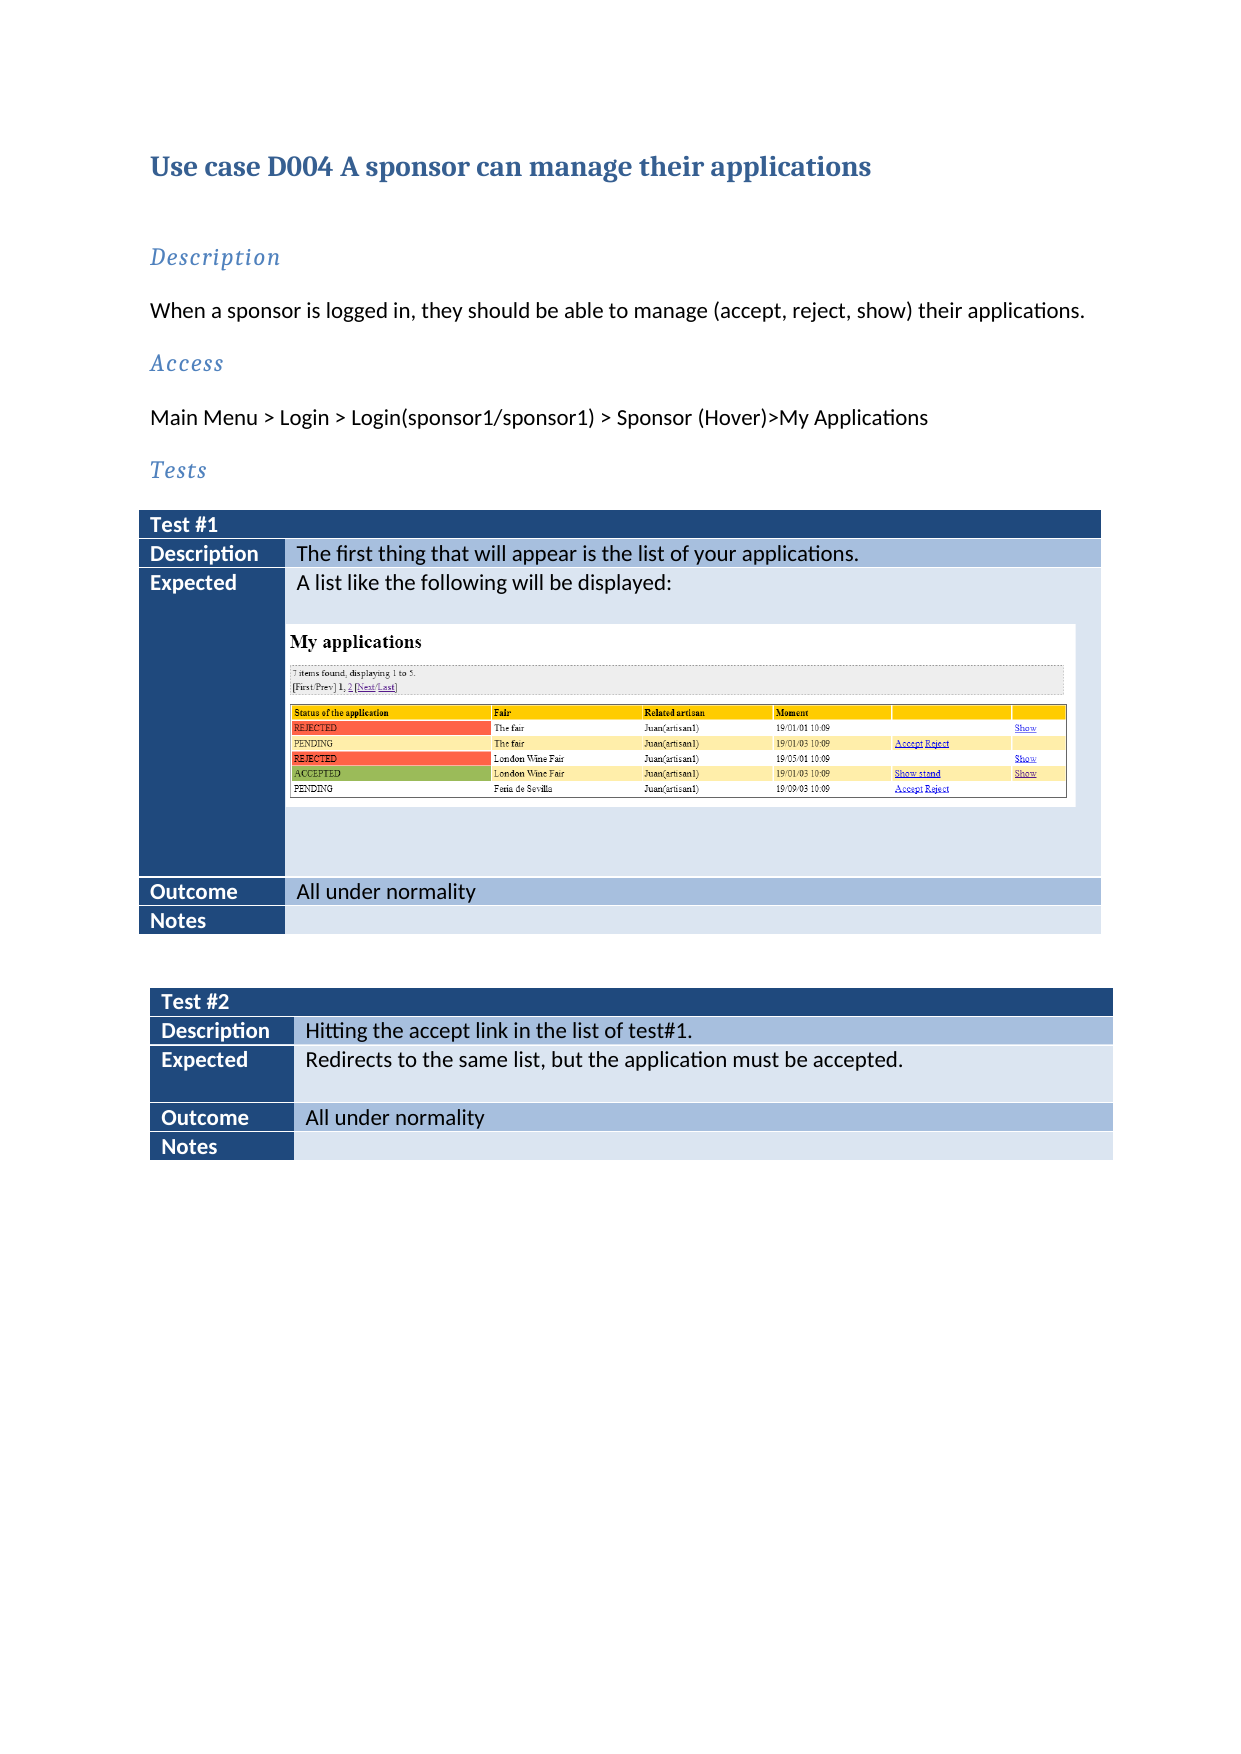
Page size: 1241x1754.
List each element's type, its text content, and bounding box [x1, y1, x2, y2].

table_cell Description [139, 539, 285, 567]
table_cell Outcome [139, 878, 285, 905]
table_header Test #2 [150, 988, 1113, 1016]
table_cell The first thing that will appear is the list of your applications. [285, 539, 1101, 567]
table_cell Notes [150, 1132, 294, 1160]
table_cell All under normality [285, 878, 1101, 905]
table_cell Description [150, 1017, 294, 1044]
table_cell Redirects to the same list, but the application must be accepted. [294, 1046, 1113, 1102]
text When a sponsor is logged in, they should be able to manage (accept, reject, show) their applications. [150, 296, 1090, 324]
table_cell All under normality [294, 1103, 1113, 1131]
table_cell [294, 1132, 1113, 1160]
subtitle Access [150, 349, 1090, 378]
table_cell Expected [150, 1046, 294, 1102]
table_header Test #1 [139, 510, 1101, 538]
text Main Menu > Login > Login(sponsor1/sponsor1) > Sponsor (Hover)>My Applications [150, 403, 1090, 431]
subtitle Tests [150, 456, 1090, 485]
picture [285, 624, 1075, 806]
table_cell Hitting the accept link in the list of test#1. [294, 1017, 1113, 1044]
table_cell A list like the following will be displayed: [285, 568, 1101, 876]
subtitle Description [150, 242, 1090, 271]
subtitle Use case D004 A sponsor can manage their applications [150, 150, 1090, 183]
table_cell Expected [139, 568, 285, 876]
table_cell Outcome [150, 1103, 294, 1131]
table_cell [285, 906, 1101, 934]
table_cell Notes [139, 906, 285, 934]
